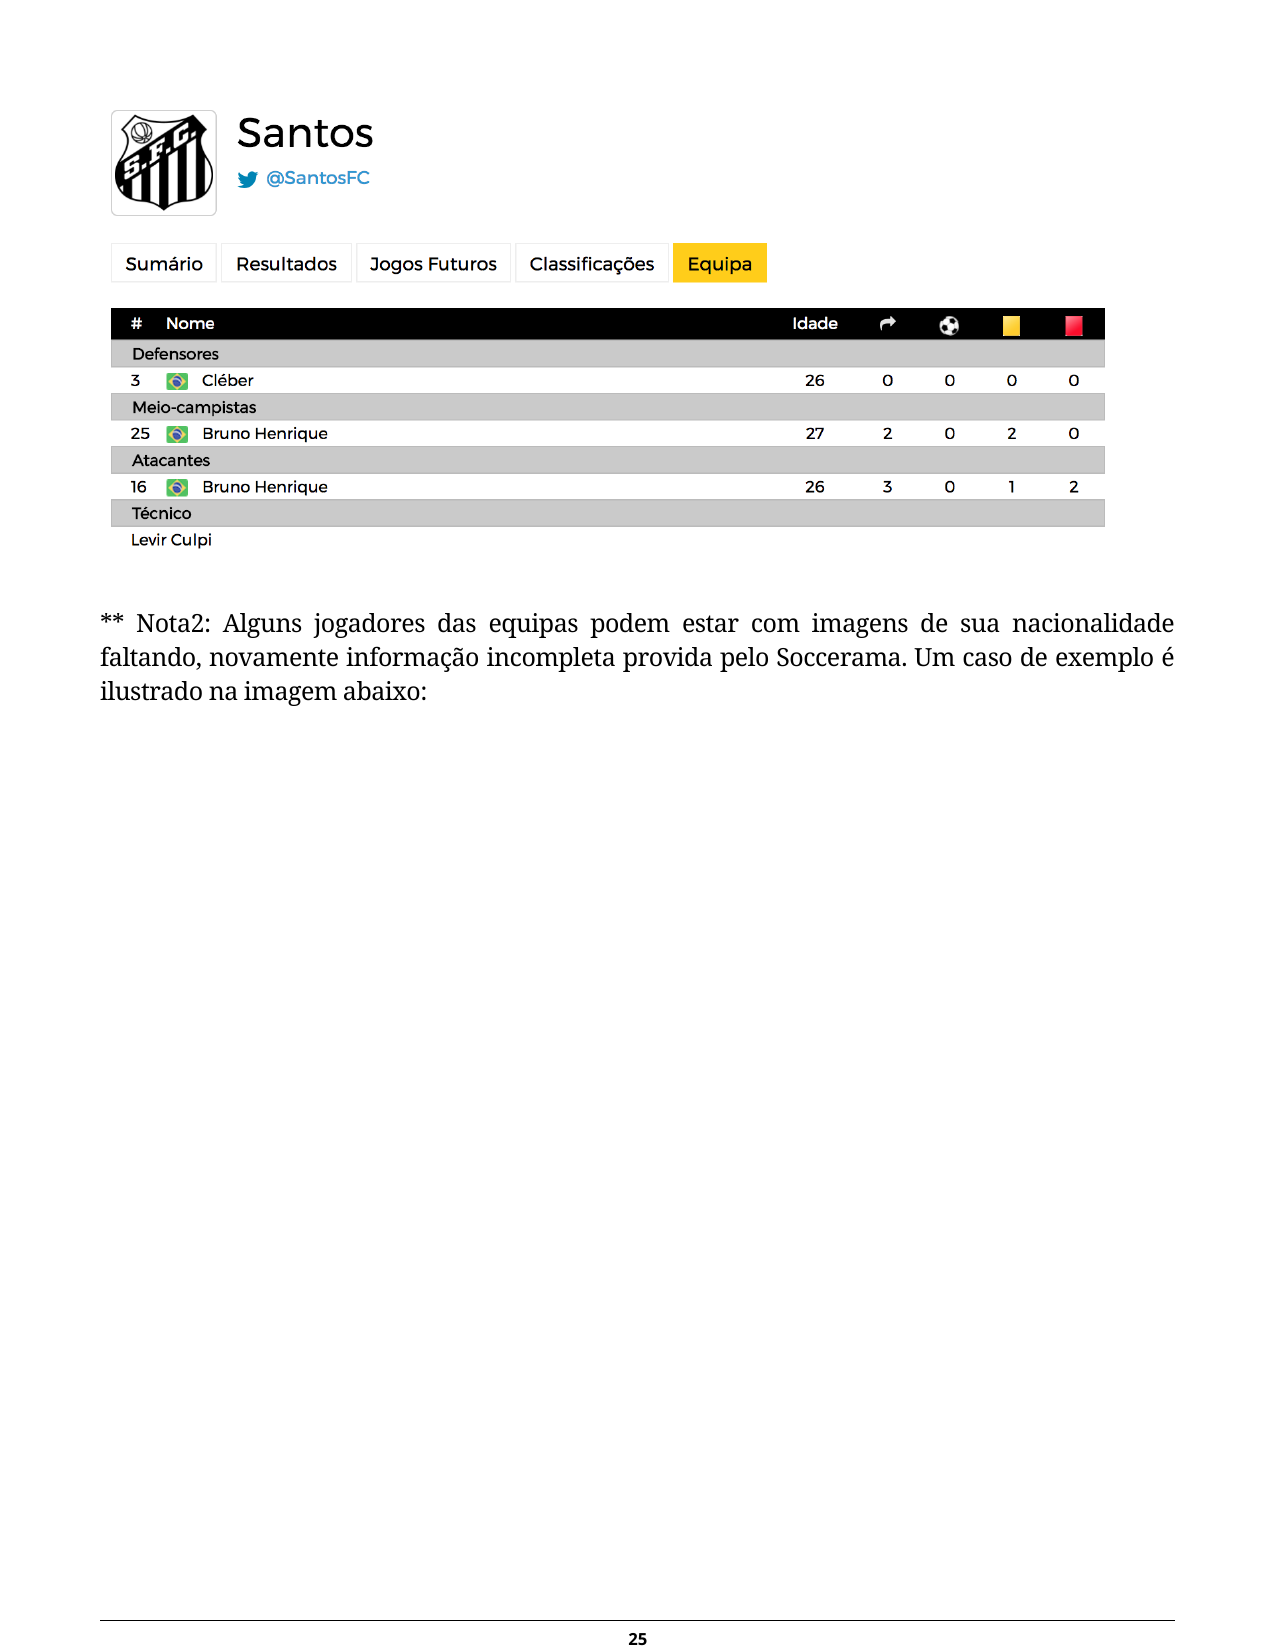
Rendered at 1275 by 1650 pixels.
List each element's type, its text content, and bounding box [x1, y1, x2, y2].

text ** Nota2: Alguns jogadores das equipas podem estar com imagens de sua nacionalidade faltando, novamente informação incompleta provida pelo Soccerama. Um caso de exemplo é ilustrado na imagem abaixo: [100, 606, 1175, 708]
picture [100, 100, 1125, 581]
